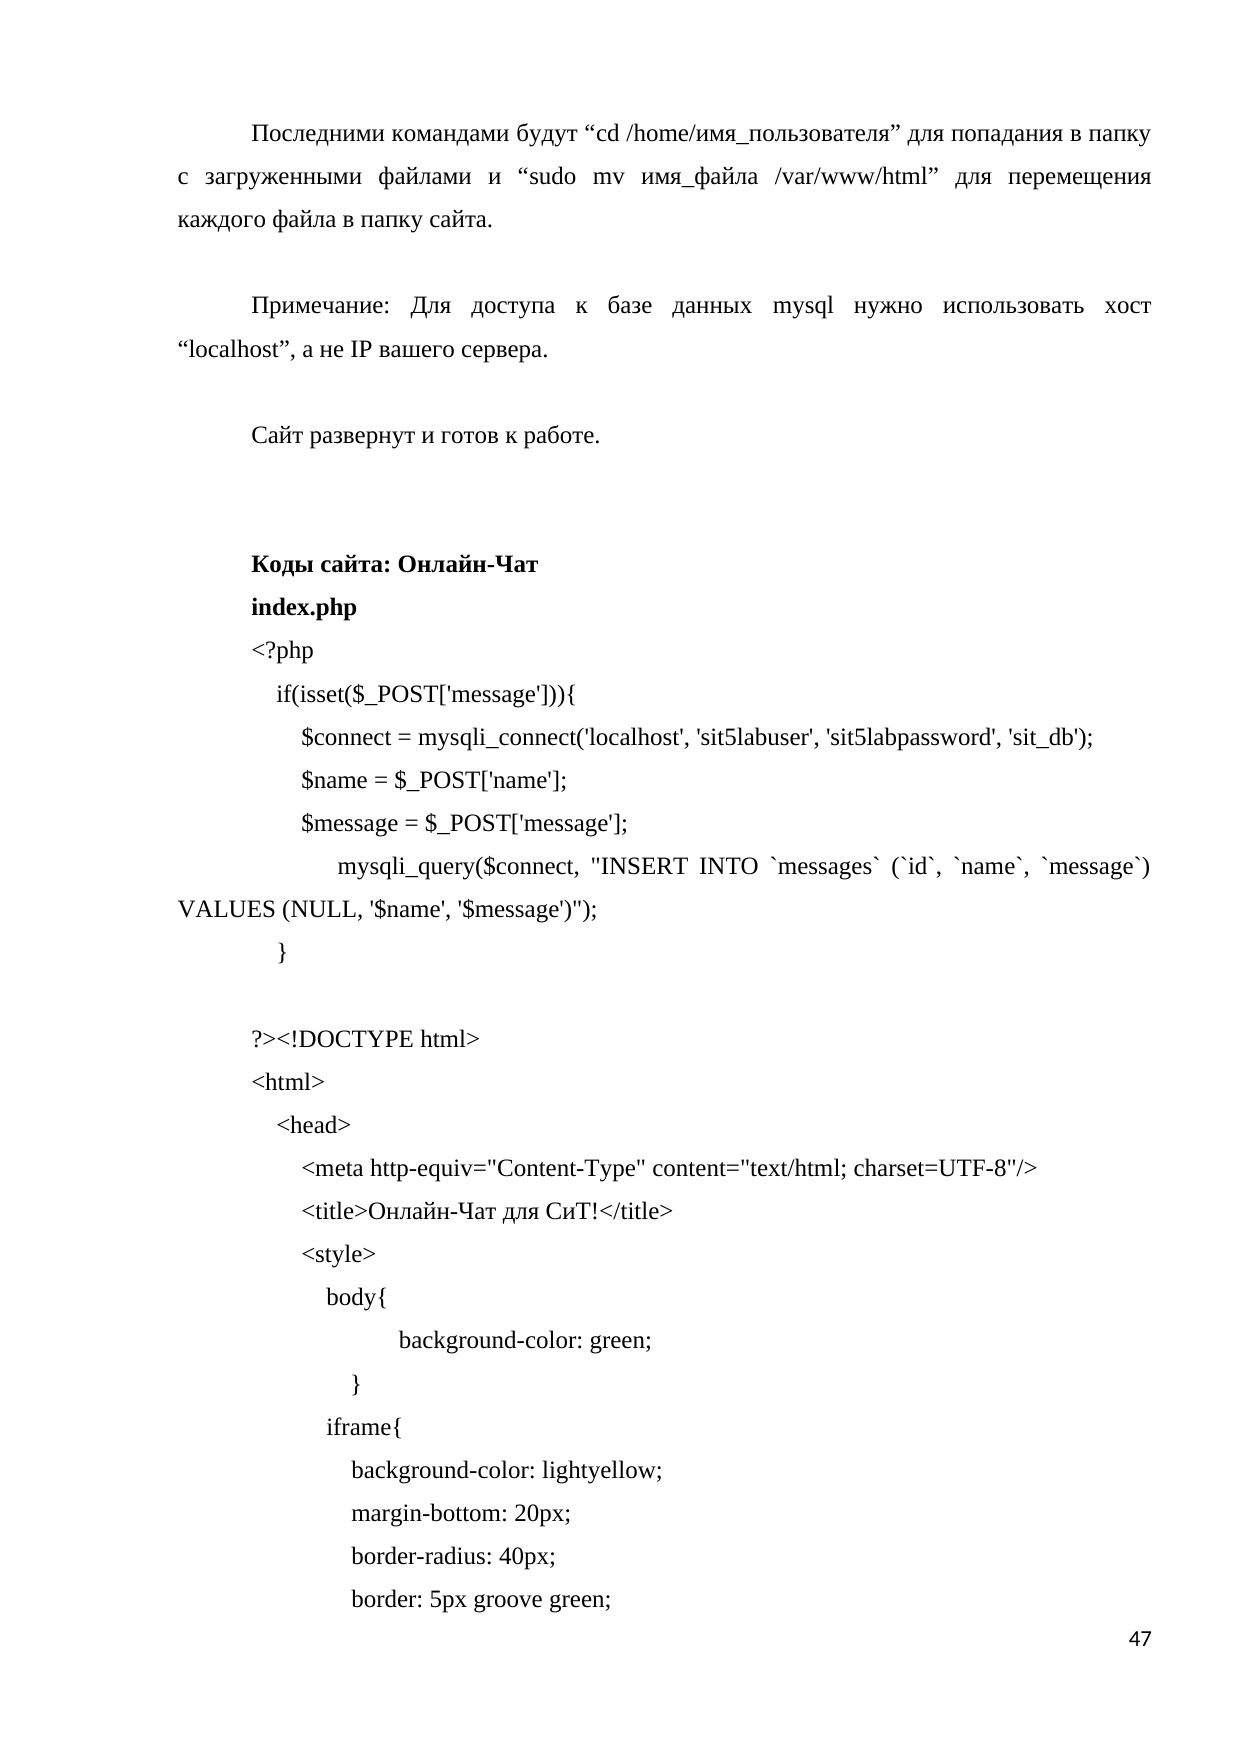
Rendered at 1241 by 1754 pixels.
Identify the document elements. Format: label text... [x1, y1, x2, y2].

list $message = $_POST['message']; [177, 808, 1152, 837]
list background-color: green; [177, 1326, 1152, 1354]
list <head> [177, 1110, 1152, 1139]
list Коды сайта: Онлайн-Чат [177, 549, 1152, 578]
list background-color: lightyellow; [177, 1455, 1152, 1484]
list } [177, 1369, 1152, 1397]
list <style> [177, 1239, 1152, 1268]
list <html> [177, 1067, 1152, 1096]
list Сайт развернут и готов к работе. [177, 420, 1152, 449]
list body{ [177, 1282, 1152, 1311]
list mysqli_query($connect, "INSERT INTO `messages` (`id`, `name`, `message`) VALUES (NULL, '$name', '$message')"); [177, 851, 1152, 923]
list <title>Онлайн-Чат для СиТ!</title> [177, 1196, 1152, 1225]
list index.php [177, 592, 1152, 621]
list } [177, 937, 1152, 966]
list border-radius: 40px; [177, 1541, 1152, 1570]
list $connect = mysqli_connect('localhost', 'sit5labuser', 'sit5labpassword', 'sit_db'); [177, 722, 1152, 751]
list iframe{ [177, 1412, 1152, 1441]
list Примечание: Для доступа к базе данных mysql нужно использовать хост “localhost”, а не IP вашего сервера. [177, 291, 1152, 362]
list margin-bottom: 20px; [177, 1498, 1152, 1527]
list ?><!DOCTYPE html> [177, 1024, 1152, 1052]
list <meta http-equiv="Content-Type" content="text/html; charset=UTF-8"/> [177, 1153, 1152, 1182]
list $name = $_POST['name']; [177, 765, 1152, 794]
list if(isset($_POST['message'])){ [177, 679, 1152, 707]
list border: 5px groove green; [177, 1584, 1152, 1613]
list <?php [177, 636, 1152, 664]
list Последними командами будут “cd /home/имя_пользователя” для попадания в папку с загруженными файлами и “sudo mv имя_файла /var/www/html” для перемещения каждого файла в папку сайта. [177, 118, 1152, 233]
